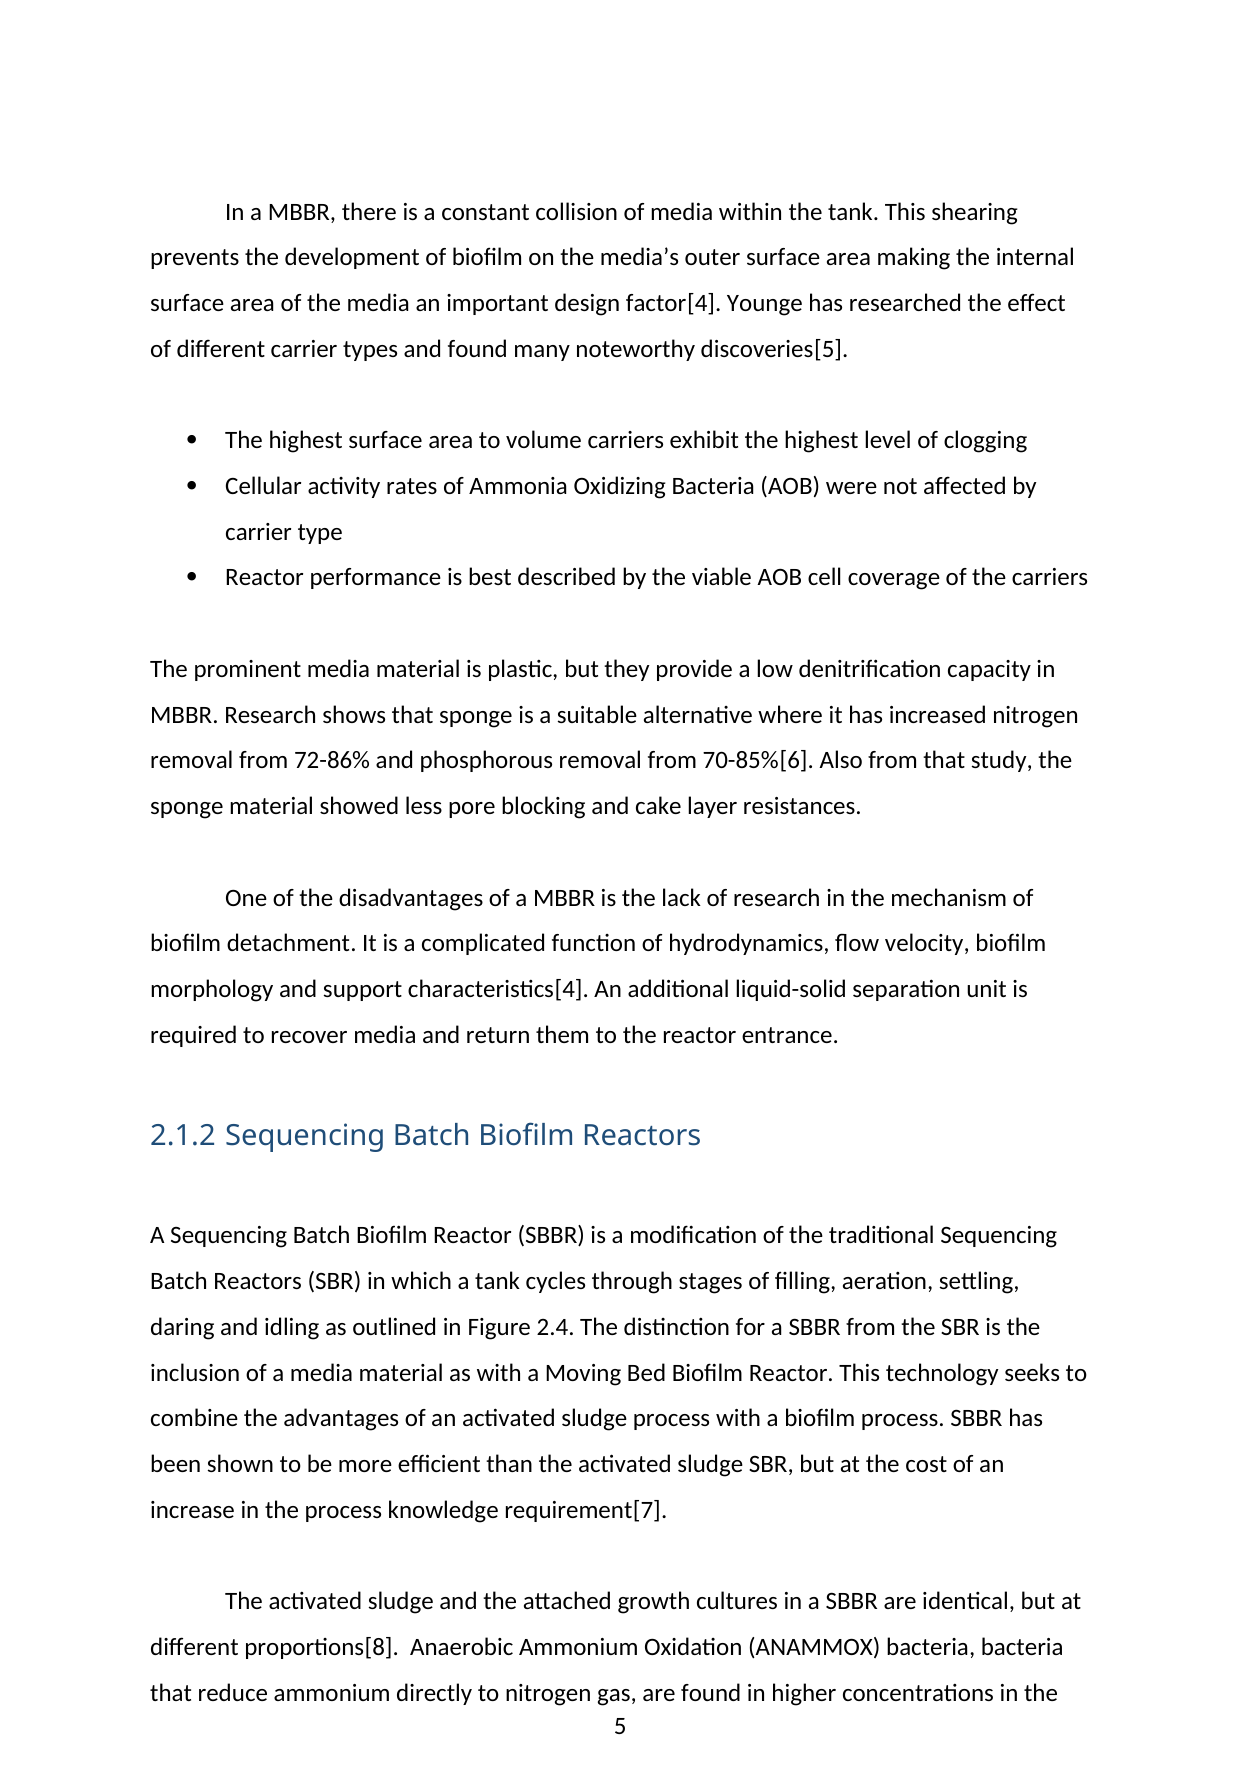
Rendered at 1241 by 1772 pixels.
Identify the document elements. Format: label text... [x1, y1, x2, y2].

list Reactor performance is best described by the viable AOB cell coverage of the carriers [187, 562, 1090, 592]
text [150, 1586, 1090, 1707]
text One of the disadvantages of a MBBR is the lack of research in the mechanism of biofilm detachment. It is a complicated function of hydrodynamics, flow velocity, biofilm morphology and support characteristics[4]. An additional liquid-solid separation unit is required to recover media and return them to the reactor entrance. [150, 882, 1090, 1049]
list Cellular activity rates of Ammonia Oxidizing Bacteria (AOB) were not affected by carrier type [187, 470, 1090, 546]
subtitle 2.1.2 Sequencing Batch Biofilm Reactors [150, 1114, 1090, 1154]
list The highest surface area to volume carriers exhibit the highest level of clogging [187, 424, 1090, 455]
text The prominent media material is plastic, but they provide a low denitrification capacity in MBBR. Research shows that sponge is a suitable alternative where it has increased nitrogen removal from 72-86% and phosphorous removal from 70-85%[6]. Also from that study, the sponge material showed less pore blocking and cake layer resistances. [150, 653, 1090, 821]
text In a MBBR, there is a constant collision of media within the tank. This shearing prevents the development of biofilm on the media’s outer surface area making the internal surface area of the media an important design factor[4]. Younge has researched the effect of different carrier types and found many noteworthy discoveries[5]. [150, 196, 1090, 363]
